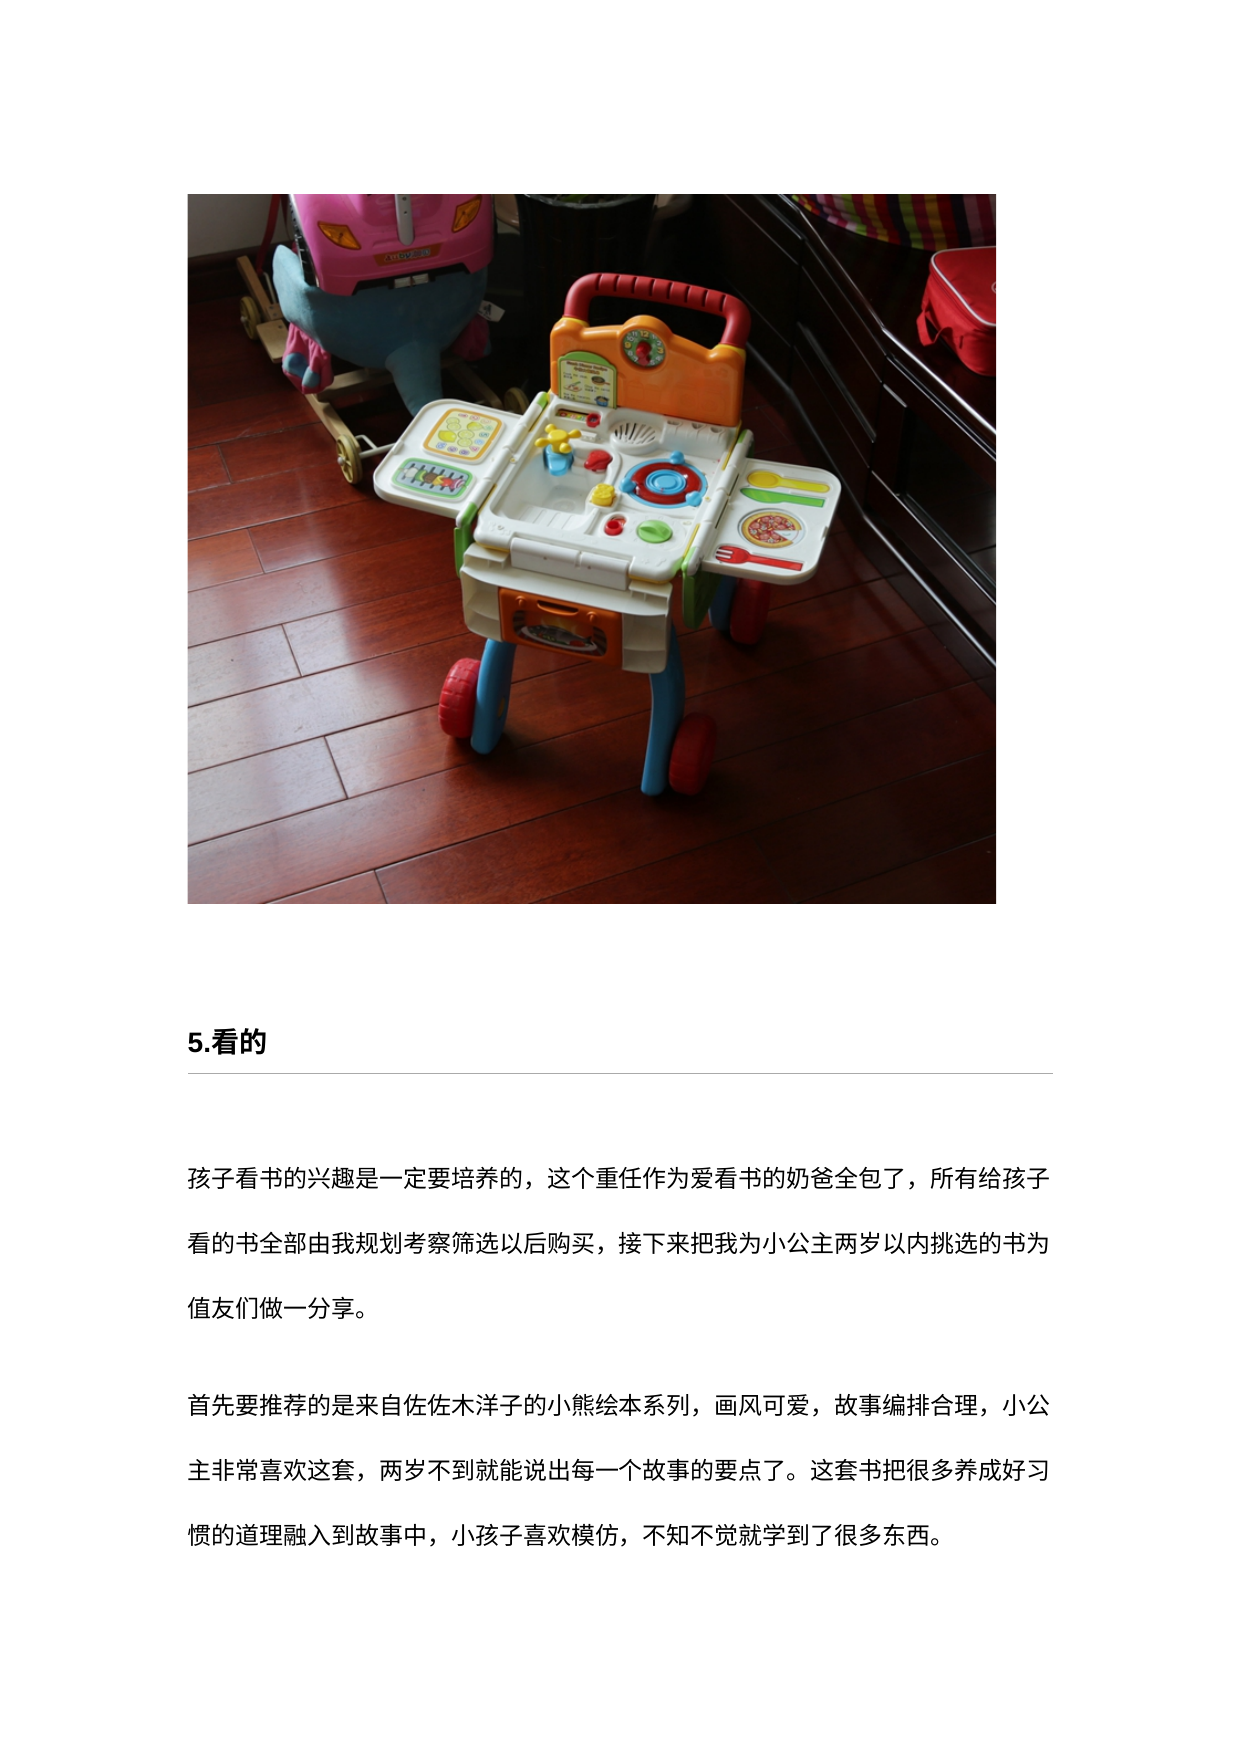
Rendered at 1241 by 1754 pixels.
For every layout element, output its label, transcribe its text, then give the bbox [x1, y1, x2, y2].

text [187, 1079, 1053, 1567]
text 5.看的 [187, 1008, 1053, 1074]
picture [187, 194, 997, 904]
